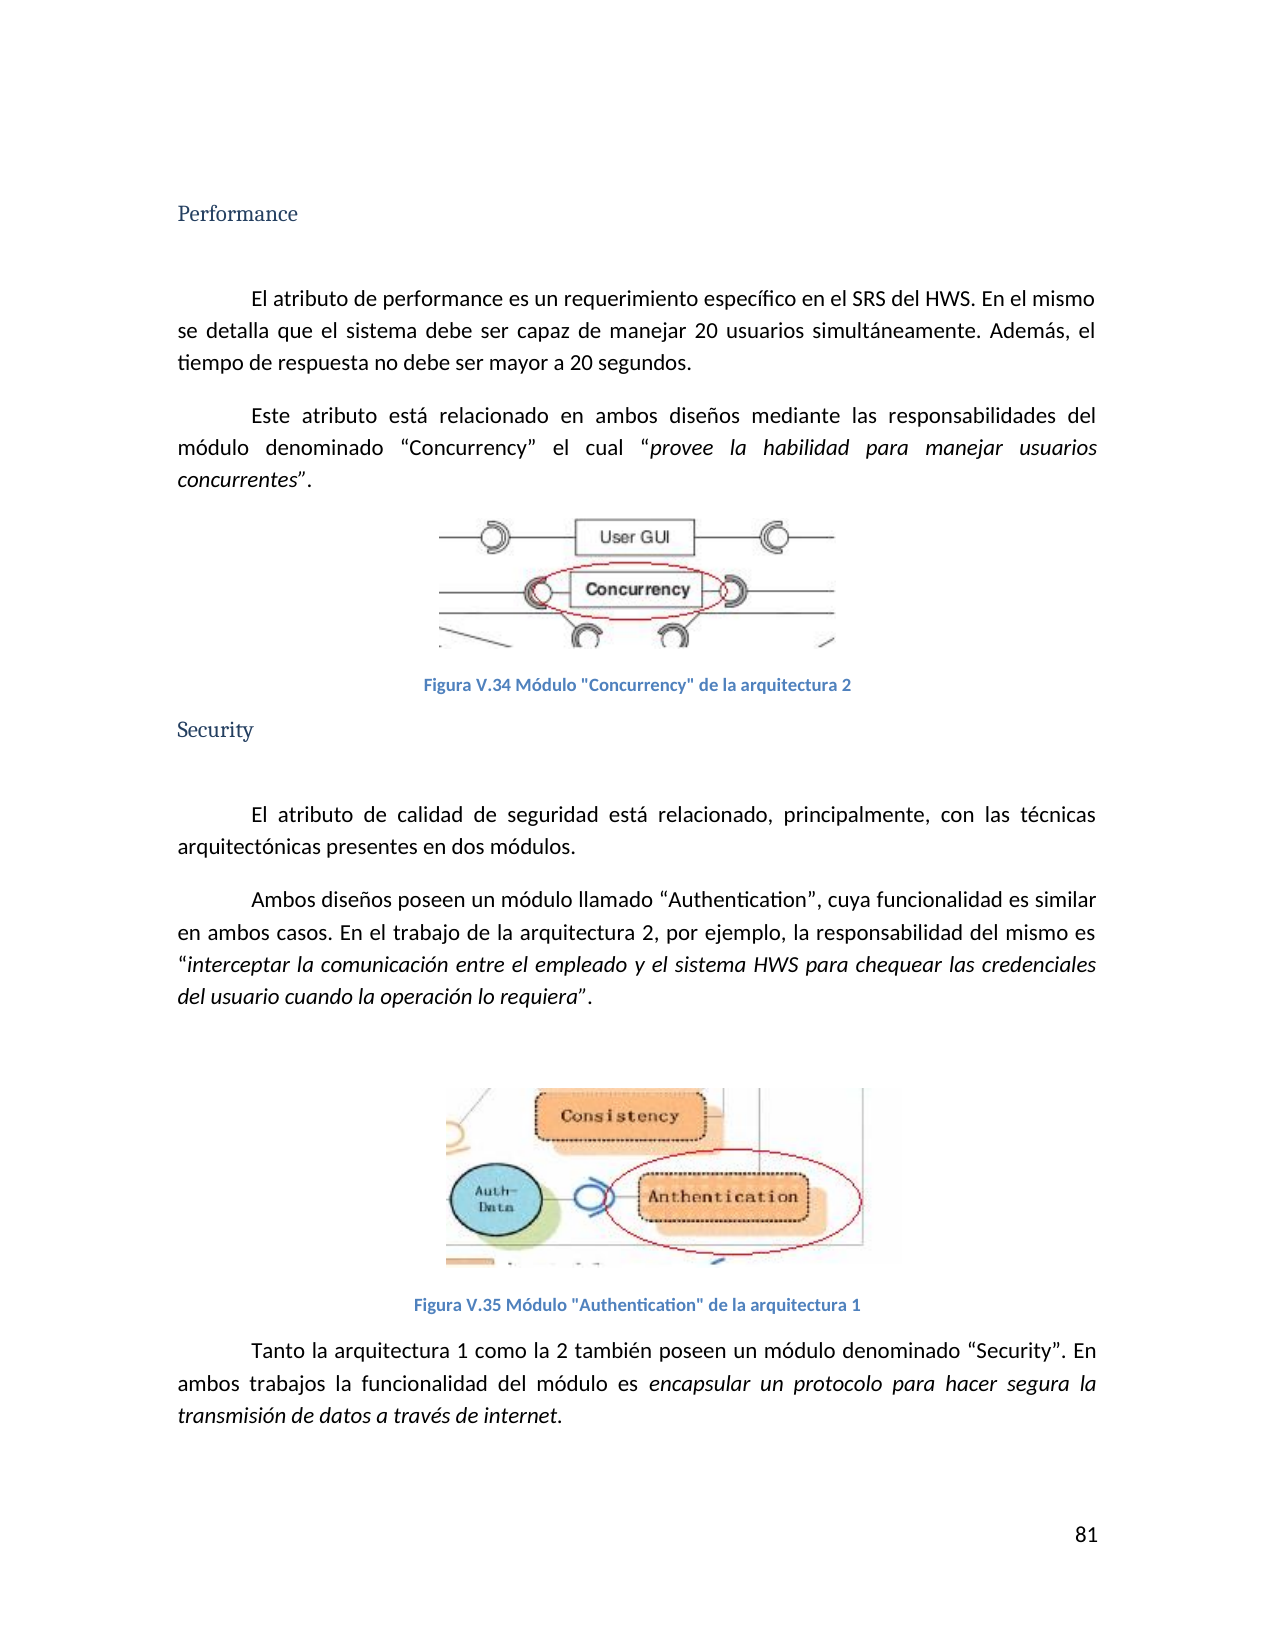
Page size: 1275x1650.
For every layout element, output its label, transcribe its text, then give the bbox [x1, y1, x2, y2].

text Este atributo está relacionado en ambos diseños mediante las responsabilidades del módulo denominado “Concurrency” el cual “provee la habilidad para manejar usuarios concurrentes”. [177, 401, 1098, 494]
text El atributo de performance es un requerimiento específico en el SRS del HWS. En el mismo se detalla que el sistema debe ser capaz de manejar 20 usuarios simultáneamente. Además, el tiempo de respuesta no debe ser mayor a 20 segundos. [177, 284, 1098, 376]
subtitle Security [177, 717, 1098, 743]
text Ambos diseños poseen un módulo llamado “Authentication”, cuya funcionalidad es similar en ambos casos. En el trabajo de la arquitectura 2, por ejemplo, la responsabilidad del mismo es “interceptar la comunicación entre el empleado y el sistema HWS para chequear las credenciales del usuario cuando la operación lo requiera”. [177, 886, 1098, 1010]
subtitle Performance [177, 201, 1098, 227]
picture [439, 518, 836, 649]
text Tanto la arquitectura 1 como la 2 también poseen un módulo denominado “Security”. En ambos trabajos la funcionalidad del módulo es encapsular un protocolo para hacer segura la transmisión de datos a través de internet. [177, 1337, 1098, 1429]
picture [446, 1088, 903, 1268]
text El atributo de calidad de seguridad está relacionado, principalmente, con las técnicas arquitectónicas presentes en dos módulos. [177, 800, 1098, 861]
